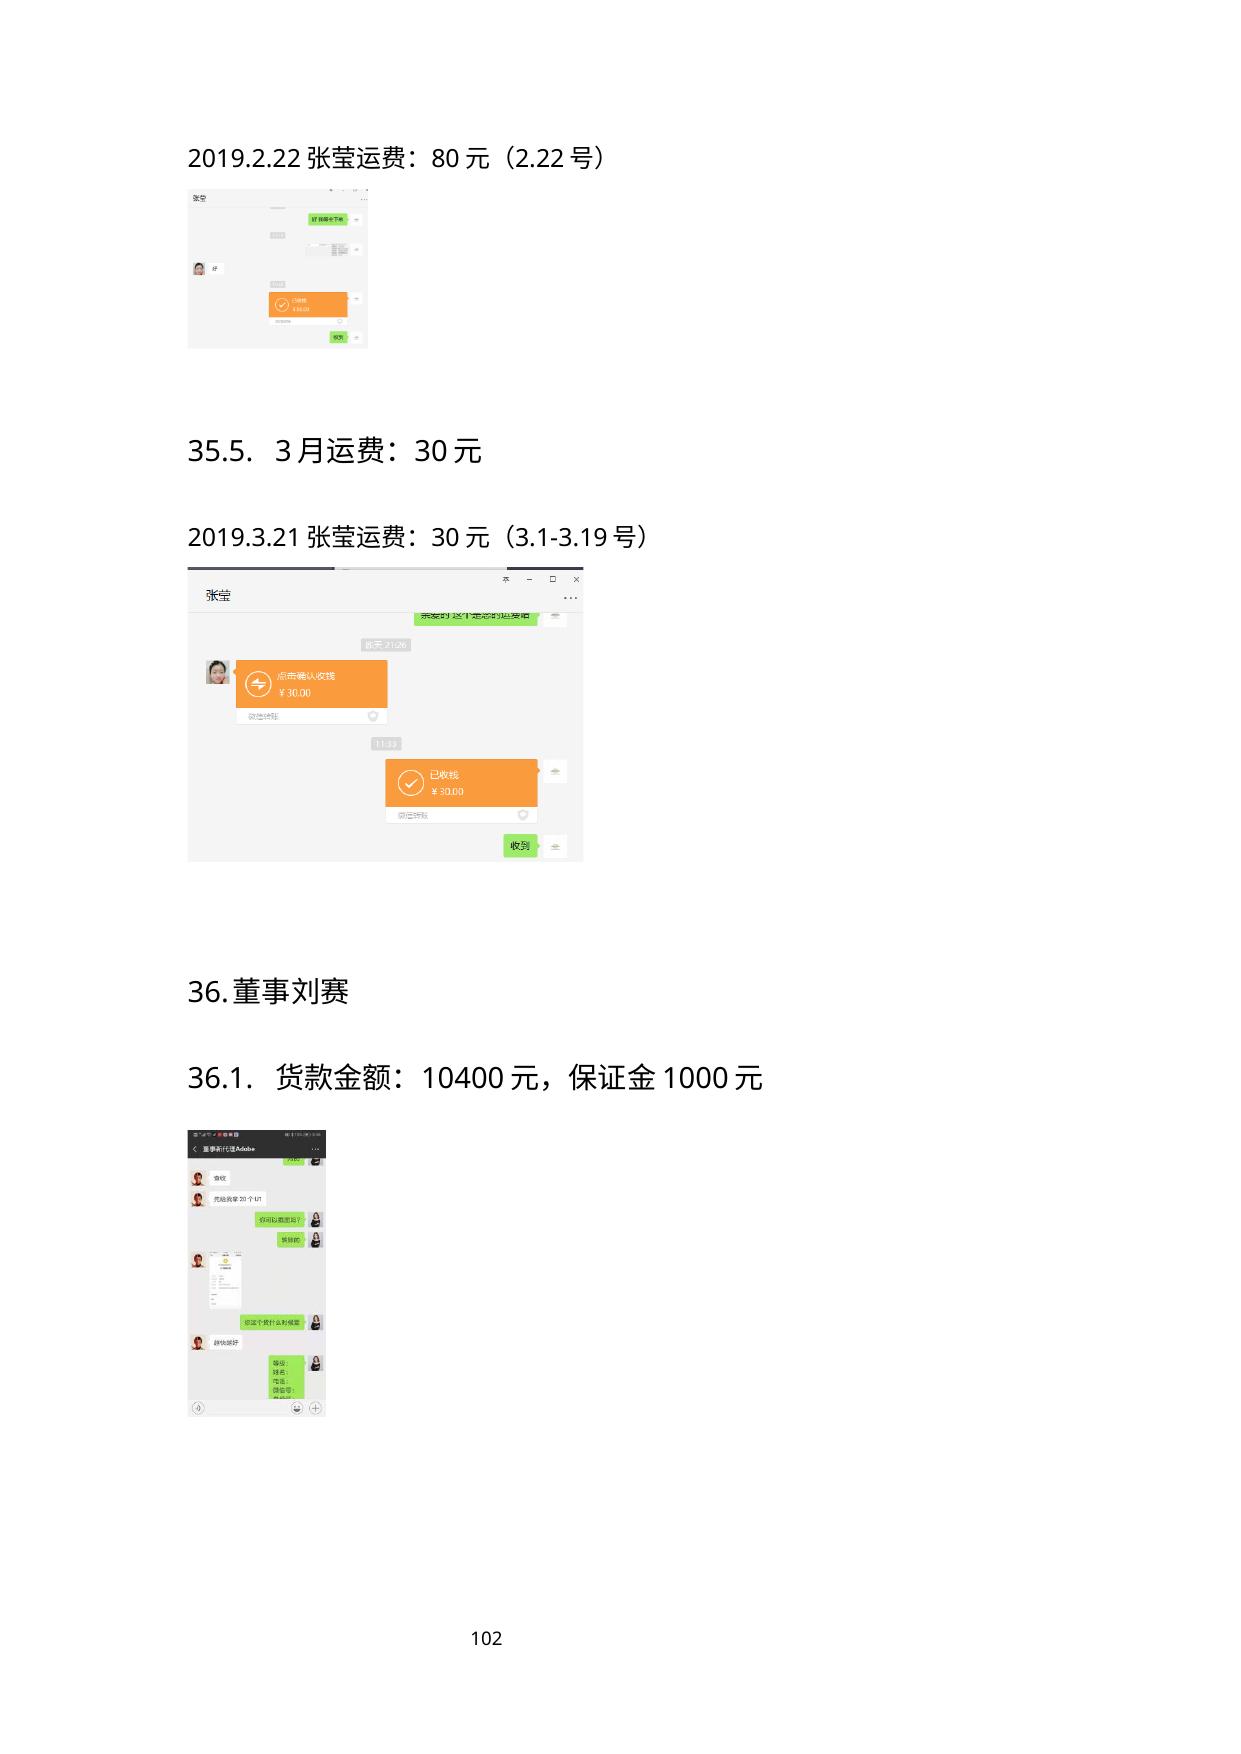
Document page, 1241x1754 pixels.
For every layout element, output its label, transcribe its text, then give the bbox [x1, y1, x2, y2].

picture [187, 1130, 326, 1417]
subtitle 3月运费：30元 [187, 417, 1053, 482]
subtitle 董事刘赛 [187, 958, 1053, 1023]
text 2019.2.22张莹运费：80元（2.22号） [187, 124, 1053, 189]
picture [187, 189, 369, 349]
subtitle 货款金额：10400元，保证金1000元 [187, 1044, 1053, 1109]
text 2019.3.21张莹运费：30元（3.1-3.19号） [187, 503, 1053, 568]
picture [187, 567, 584, 862]
